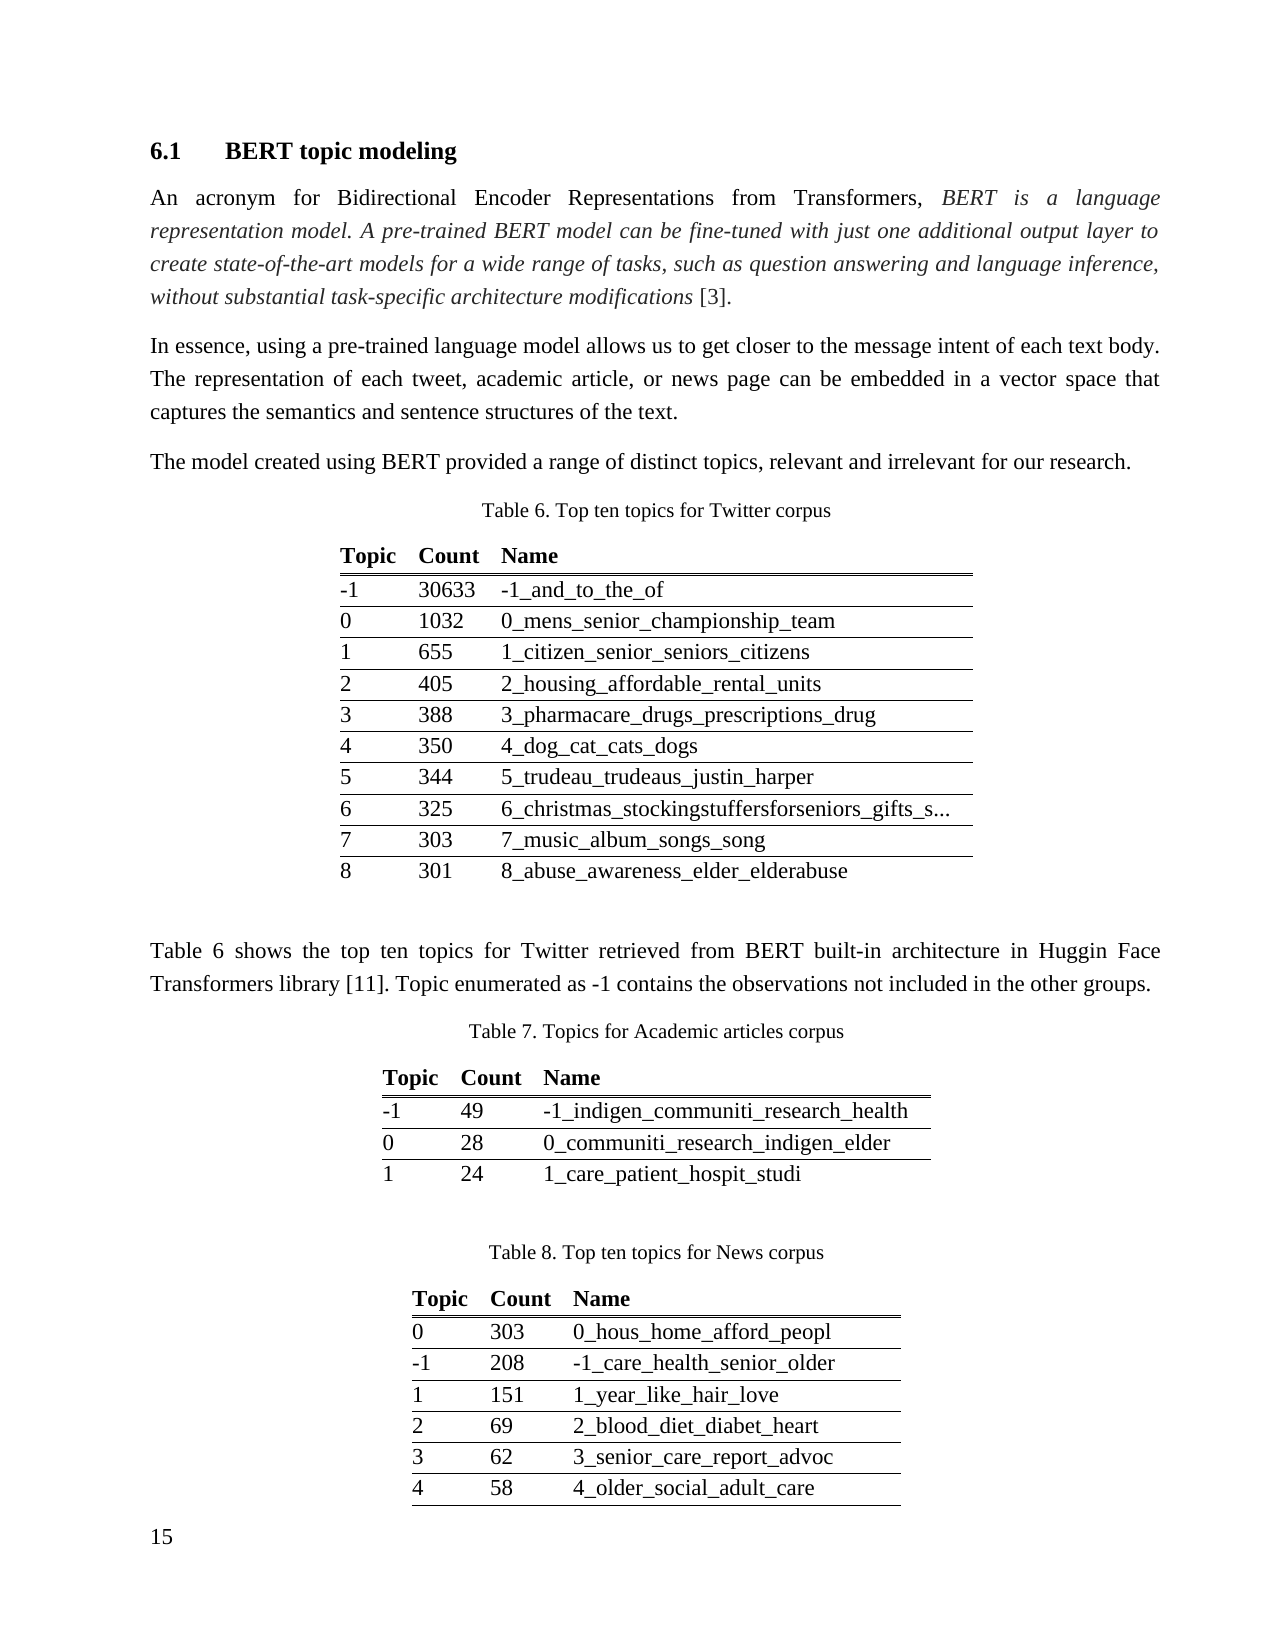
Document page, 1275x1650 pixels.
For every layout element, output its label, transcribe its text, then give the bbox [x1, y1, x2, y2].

table_cell 208 [490, 1349, 573, 1379]
table_cell 1_citizen_senior_seniors_citizens [501, 638, 973, 668]
table_cell 7 [340, 826, 418, 856]
table_cell 3_senior_care_report_advoc [573, 1443, 901, 1473]
table_cell -1 [382, 1098, 460, 1128]
table_cell 4_dog_cat_cats_dogs [501, 732, 973, 762]
table_cell 2_blood_diet_diabet_heart [573, 1412, 901, 1442]
table_cell -1 [340, 576, 418, 606]
table_header Count [418, 543, 501, 573]
table_cell 405 [418, 670, 501, 700]
table_cell 303 [418, 826, 501, 856]
text Table 6 shows the top ten topics for Twitter retrieved from BERT built-in architecture in Huggin Face Transformers library [11]. Topic enumerated as -1 contains the observations not included in the other groups. [150, 937, 1163, 996]
table_cell 4 [412, 1474, 490, 1504]
table_cell 0_hous_home_afford_peopl [573, 1318, 901, 1348]
table_cell 0 [412, 1318, 490, 1348]
table_cell 301 [418, 857, 501, 887]
table_cell 1_year_like_hair_love [573, 1381, 901, 1411]
table_cell 8 [340, 857, 418, 887]
table_cell 3 [340, 701, 418, 731]
table_cell 1_care_patient_hospit_studi [543, 1160, 931, 1190]
table_cell 1 [382, 1160, 460, 1190]
table_header Name [501, 543, 973, 573]
table_header Count [460, 1064, 543, 1094]
table_cell 0_mens_senior_championship_team [501, 607, 973, 637]
table_cell -1_indigen_communiti_research_health [543, 1098, 931, 1128]
subtitle 6.1 BERT topic modeling [150, 136, 1163, 164]
table_cell -1_care_health_senior_older [573, 1349, 901, 1379]
table_cell 69 [490, 1412, 573, 1442]
table_cell 3 [412, 1443, 490, 1473]
table_cell 3_pharmacare_drugs_prescriptions_drug [501, 701, 973, 731]
table_cell 2_housing_affordable_rental_units [501, 670, 973, 700]
table_cell 30633 [418, 576, 501, 606]
text The model created using BERT provided a range of distinct topics, relevant and irrelevant for our research. [150, 448, 1163, 474]
table_cell 1032 [418, 607, 501, 637]
text In essence, using a pre-trained language model allows us to get closer to the message intent of each text body. The representation of each tweet, academic article, or news page can be embedded in a vector space that captures the semantics and sentence structures of the text. [150, 333, 1163, 425]
table_cell 388 [418, 701, 501, 731]
table_cell 58 [490, 1474, 573, 1504]
table_cell 8_abuse_awareness_elder_elderabuse [501, 857, 973, 887]
table_header Name [573, 1285, 901, 1315]
table_header Name [543, 1064, 931, 1094]
table_header Topic [340, 543, 418, 573]
table_cell 151 [490, 1381, 573, 1411]
table_header Topic [382, 1064, 460, 1094]
table_cell 0 [382, 1129, 460, 1159]
table_cell 62 [490, 1443, 573, 1473]
table_cell 6_christmas_stockingstuffersforseniors_gifts_s... [501, 795, 973, 825]
table_cell 325 [418, 795, 501, 825]
table_cell -1_and_to_the_of [501, 576, 973, 606]
table_header Count [490, 1285, 573, 1315]
table_cell 655 [418, 638, 501, 668]
table_cell 6 [340, 795, 418, 825]
table_cell 5 [340, 763, 418, 793]
table_cell 4 [340, 732, 418, 762]
table_cell 7_music_album_songs_song [501, 826, 973, 856]
table_cell 303 [490, 1318, 573, 1348]
table_cell 1 [412, 1381, 490, 1411]
table_cell 5_trudeau_trudeaus_justin_harper [501, 763, 973, 793]
table_cell 49 [460, 1098, 543, 1128]
table_cell 350 [418, 732, 501, 762]
text An acronym for Bidirectional Encoder Representations from Transformers, BERT is a language representation model. A pre-trained BERT model can be fine-tuned with just one additional output layer to create state-of-the-art models for a wide range of tasks, such as question answering and language inference, without substantial task-specific architecture modifications [3]. [150, 184, 1163, 309]
table_header Topic [412, 1285, 490, 1315]
table_cell 24 [460, 1160, 543, 1190]
table_cell 2 [412, 1412, 490, 1442]
table_cell 0_communiti_research_indigen_elder [543, 1129, 931, 1159]
table_cell -1 [412, 1349, 490, 1379]
table_cell 344 [418, 763, 501, 793]
table_cell 0 [340, 607, 418, 637]
table_cell 2 [340, 670, 418, 700]
table_cell 1 [340, 638, 418, 668]
table_cell 4_older_social_adult_care [573, 1474, 901, 1504]
table_cell 28 [460, 1129, 543, 1159]
